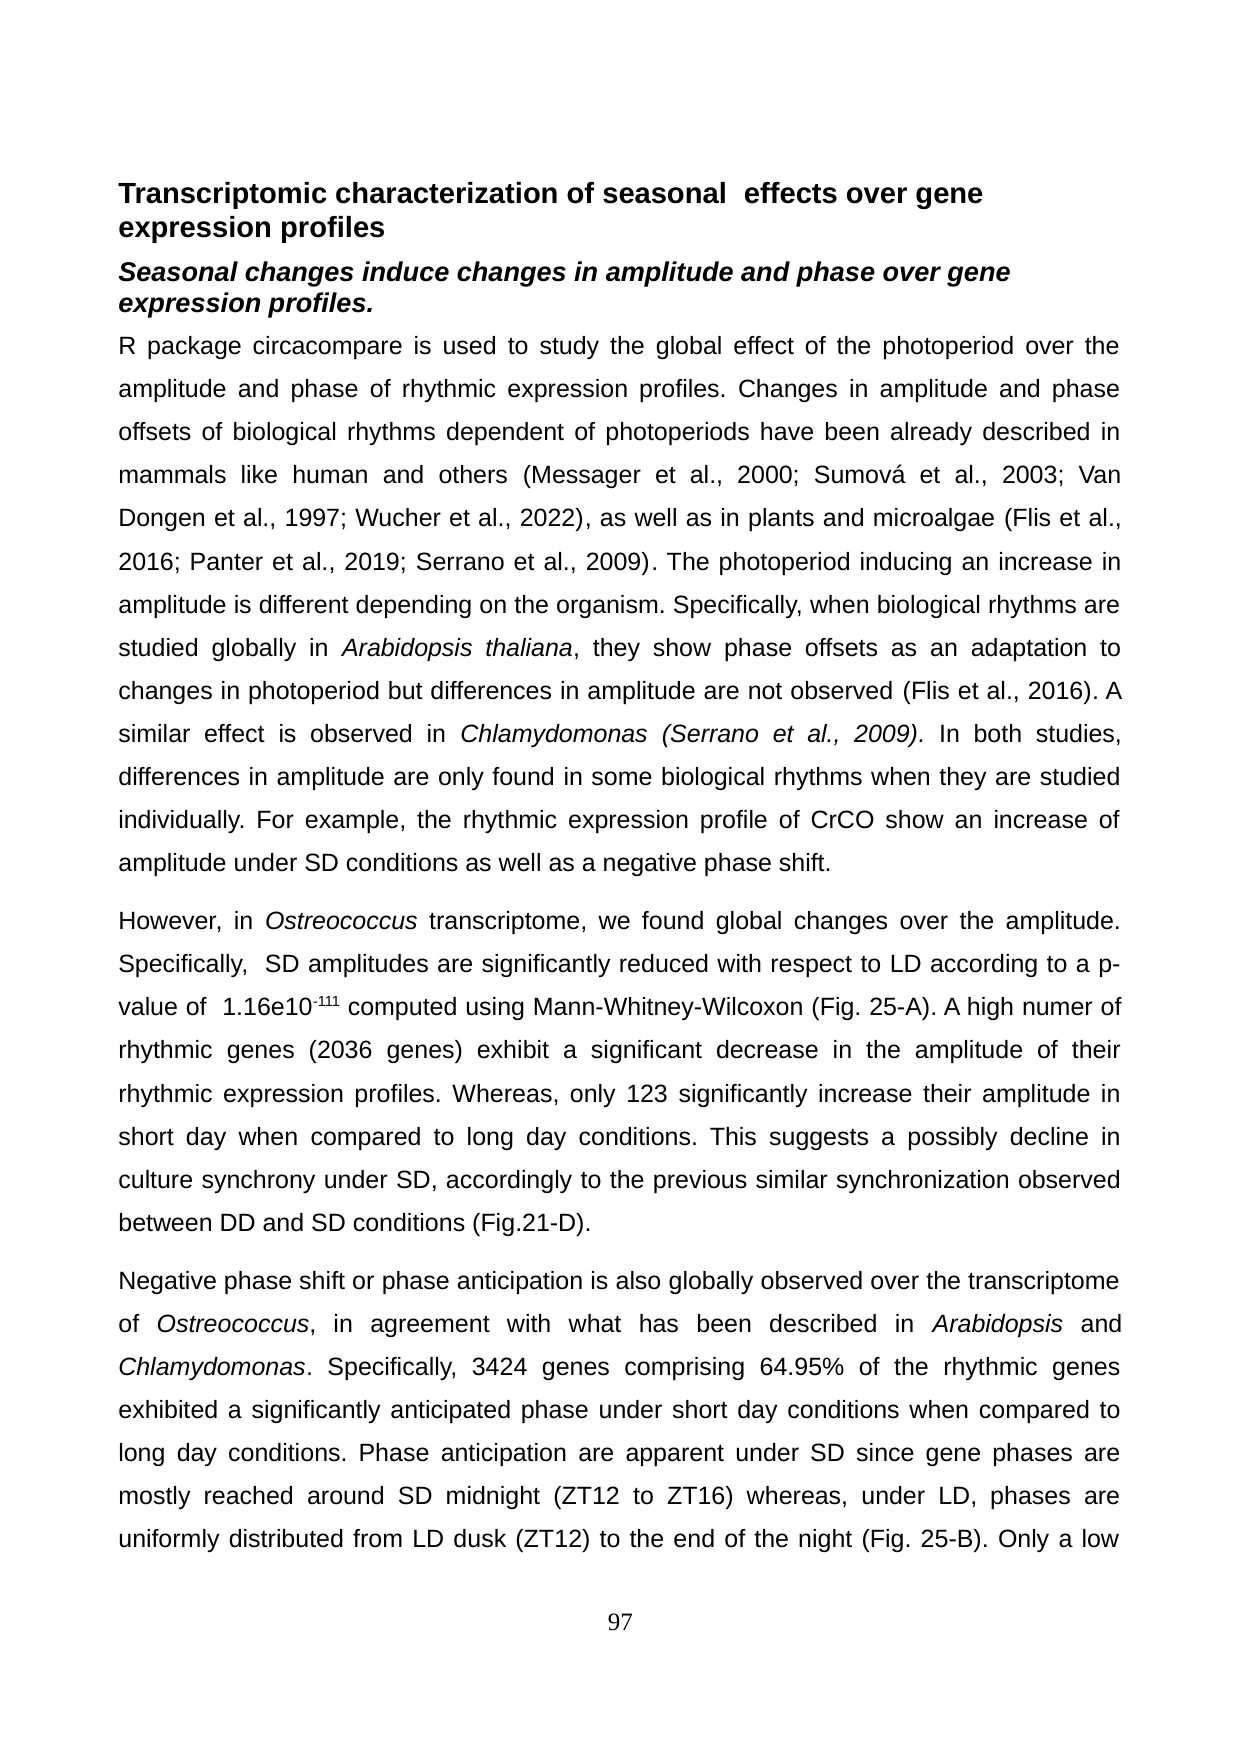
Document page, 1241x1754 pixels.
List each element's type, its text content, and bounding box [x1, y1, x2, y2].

subtitle Seasonal changes induce changes in amplitude and phase over gene expression profiles. [118, 256, 1122, 318]
subtitle Transcriptomic characterization of seasonal effects over gene expression profiles [118, 176, 1122, 243]
text However, in Ostreococcus transcriptome, we found global changes over the amplitude. Specifically, SD amplitudes are significantly reduced with respect to LD according to a p-value of 1.16e10-111 computed using Mann-Whitney-Wilcoxon (Fig. 25-A). A high numer of rhythmic genes (2036 genes) exhibit a significant decrease in the amplitude of their rhythmic expression profiles. Whereas, only 123 significantly increase their amplitude in short day when compared to long day conditions. This suggests a possibly decline in culture synchrony under SD, accordingly to the previous similar synchronization observed between DD and SD conditions (Fig.21-D). [118, 906, 1122, 1237]
text R package circacompare is used to study the global effect of the photoperiod over the amplitude and phase of rhythmic expression profiles. Changes in amplitude and phase offsets of biological rhythms dependent of photoperiods have been already described in mammals like human and others (Messager et al., 2000; Sumová et al., 2003; Van Dongen et al., 1997; Wucher et al., 2022)⁠, as well as in plants and microalgae (Flis et al., 2016; Panter et al., 2019; Serrano et al., 2009)⁠. The photoperiod inducing an increase in amplitude is different depending on the organism. Specifically, when biological rhythms are studied globally in Arabidopsis thaliana, they show phase offsets as an adaptation to changes in photoperiod but differences in amplitude are not observed (Flis et al., 2016)⁠. A similar effect is observed in Chlamydomonas (Serrano et al., 2009)⁠. In both studies, differences in amplitude are only found in some biological rhythms when they are studied individually. For example, the rhythmic expression profile of CrCO show an increase of amplitude under SD conditions as well as a negative phase shift. [118, 331, 1122, 877]
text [118, 1266, 1122, 1553]
